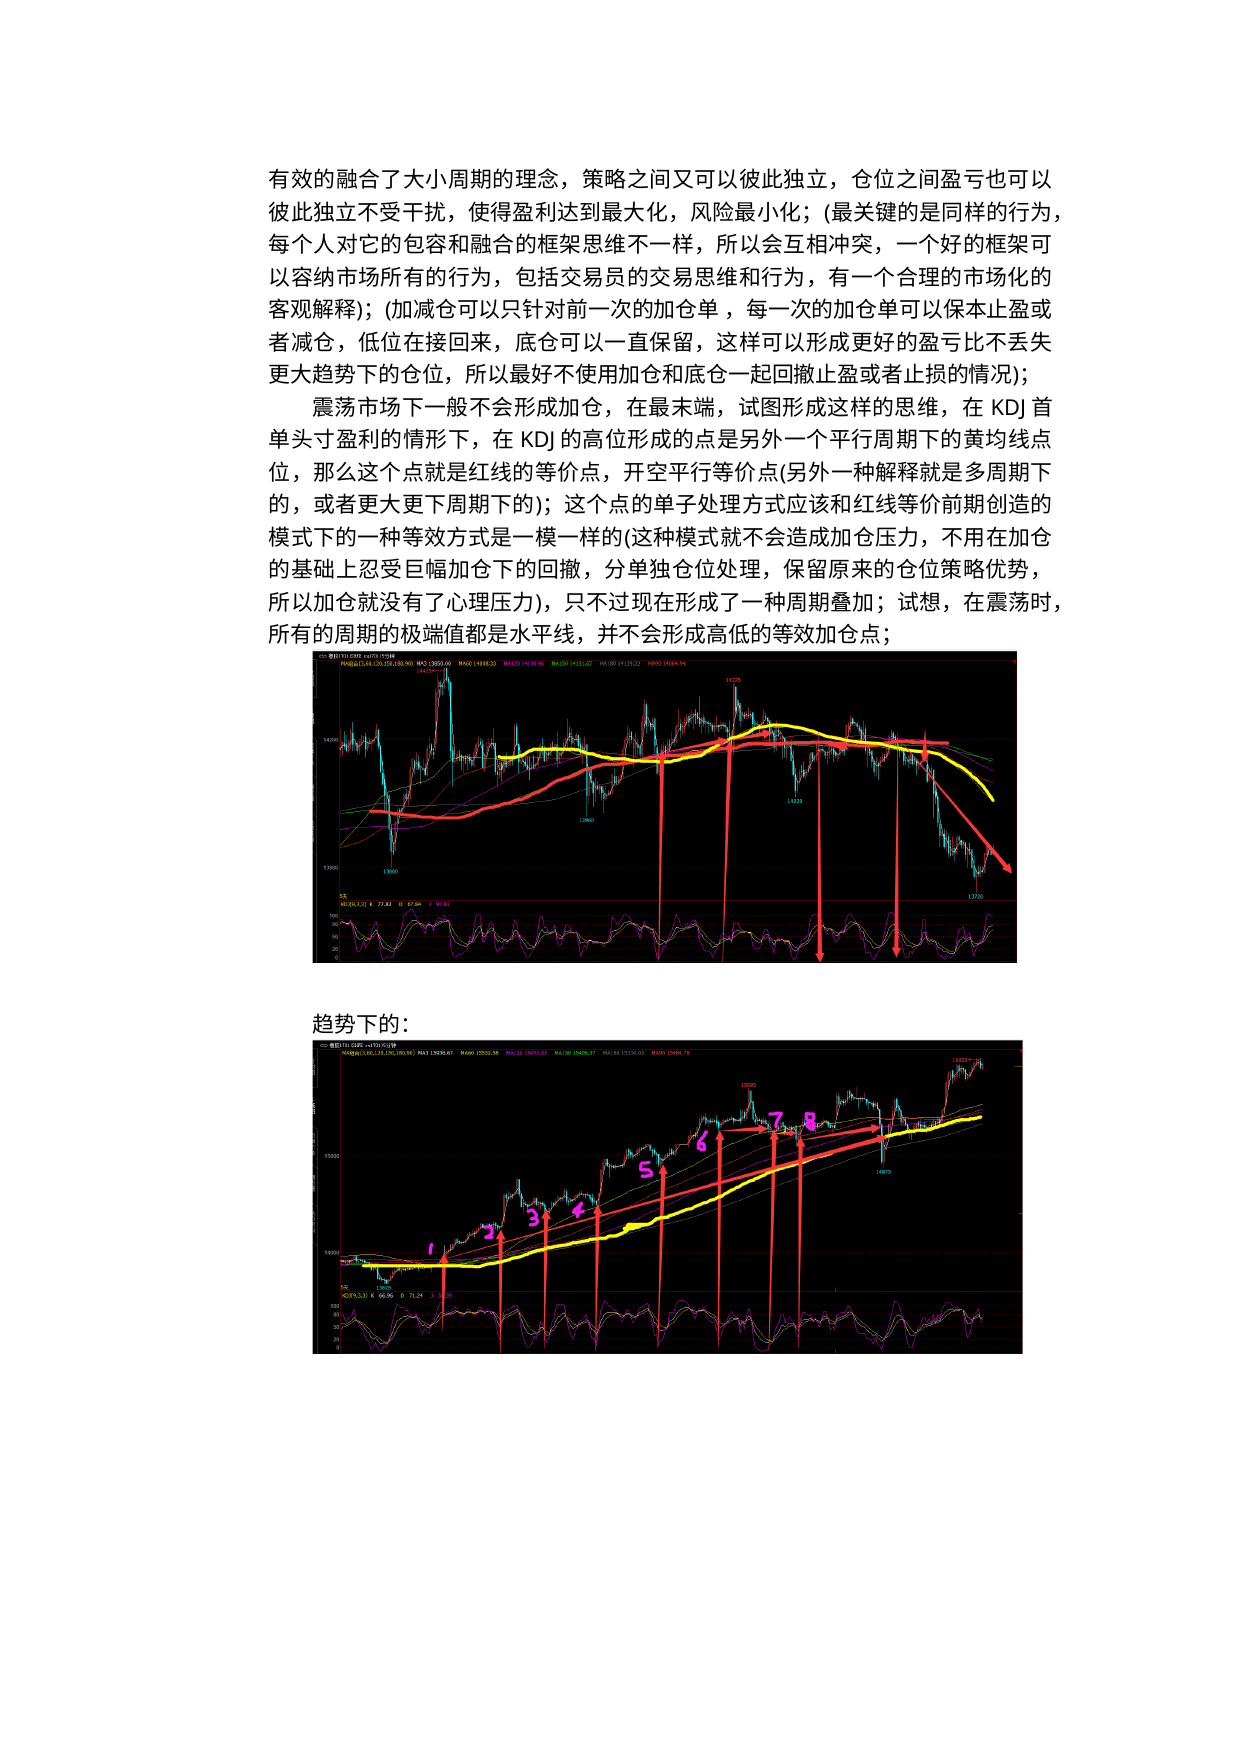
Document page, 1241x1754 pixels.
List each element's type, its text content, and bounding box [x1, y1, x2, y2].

picture [312, 1039, 1023, 1354]
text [269, 162, 1053, 389]
text 趋势下的： [269, 1007, 1053, 1039]
text 震荡市场下一般不会形成加仓，在最末端，试图形成这样的思维，在KDJ首单头寸盈利的情形下，在KDJ的高位形成的点是另外一个平行周期下的黄均线点位，那么这个点就是红线的等价点，开空平行等价点(另外一种解释就是多周期下的，或者更大更下周期下的)；这个点的单子处理方式应该和红线等价前期创造的模式下的一种等效方式是一模一样的(这种模式就不会造成加仓压力，不用在加仓的基础上忍受巨幅加仓下的回撤，分单独仓位处理，保留原来的仓位策略优势，所以加仓就没有了心理压力)，只不过现在形成了一种周期叠加；试想，在震荡时，所有的周期的极端值都是水平线，并不会形成高低的等效加仓点； [269, 389, 1053, 649]
picture [312, 649, 1017, 963]
